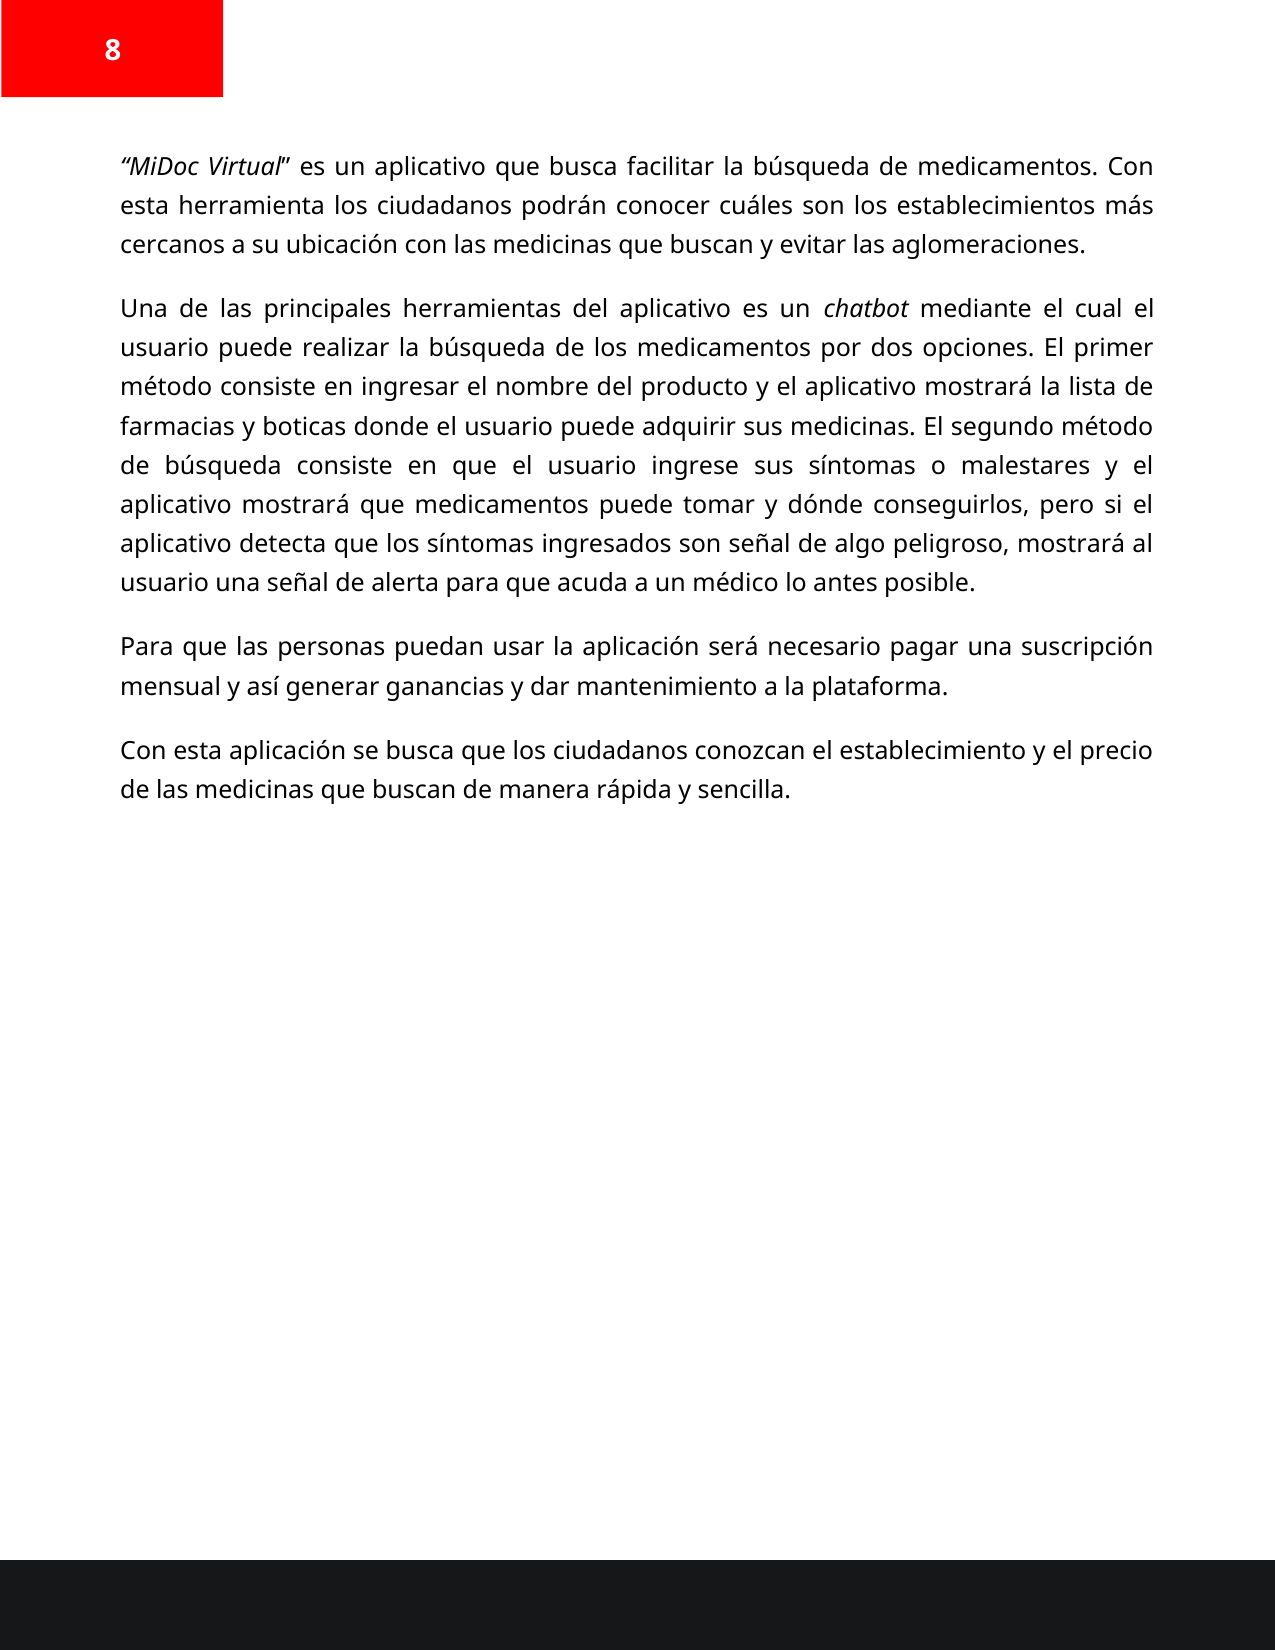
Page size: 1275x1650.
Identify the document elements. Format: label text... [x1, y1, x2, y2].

text Para que las personas puedan usar la aplicación será necesario pagar una suscripción mensual y así generar ganancias y dar mantenimiento a la plataforma. [120, 629, 1155, 702]
text Una de las principales herramientas del aplicativo es un chatbot mediante el cual el usuario puede realizar la búsqueda de los medicamentos por dos opciones. El primer método consiste en ingresar el nombre del producto y el aplicativo mostrará la lista de farmacias y boticas donde el usuario puede adquirir sus medicinas. El segundo método de búsqueda consiste en que el usuario ingrese sus síntomas o malestares y el aplicativo mostrará que medicamentos puede tomar y dónde conseguirlos, pero si el aplicativo detecta que los síntomas ingresados son señal de algo peligroso, mostrará al usuario una señal de alerta para que acuda a un médico lo antes posible. [120, 291, 1155, 599]
text Con esta aplicación se busca que los ciudadanos conozcan el establecimiento y el precio de las medicinas que buscan de manera rápida y sencilla. [120, 732, 1155, 806]
text “MiDoc Virtual” es un aplicativo que busca facilitar la búsqueda de medicamentos. Con esta herramienta los ciudadanos podrán conocer cuáles son los establecimientos más cercanos a su ubicación con las medicinas que buscan y evitar las aglomeraciones. [120, 148, 1155, 261]
